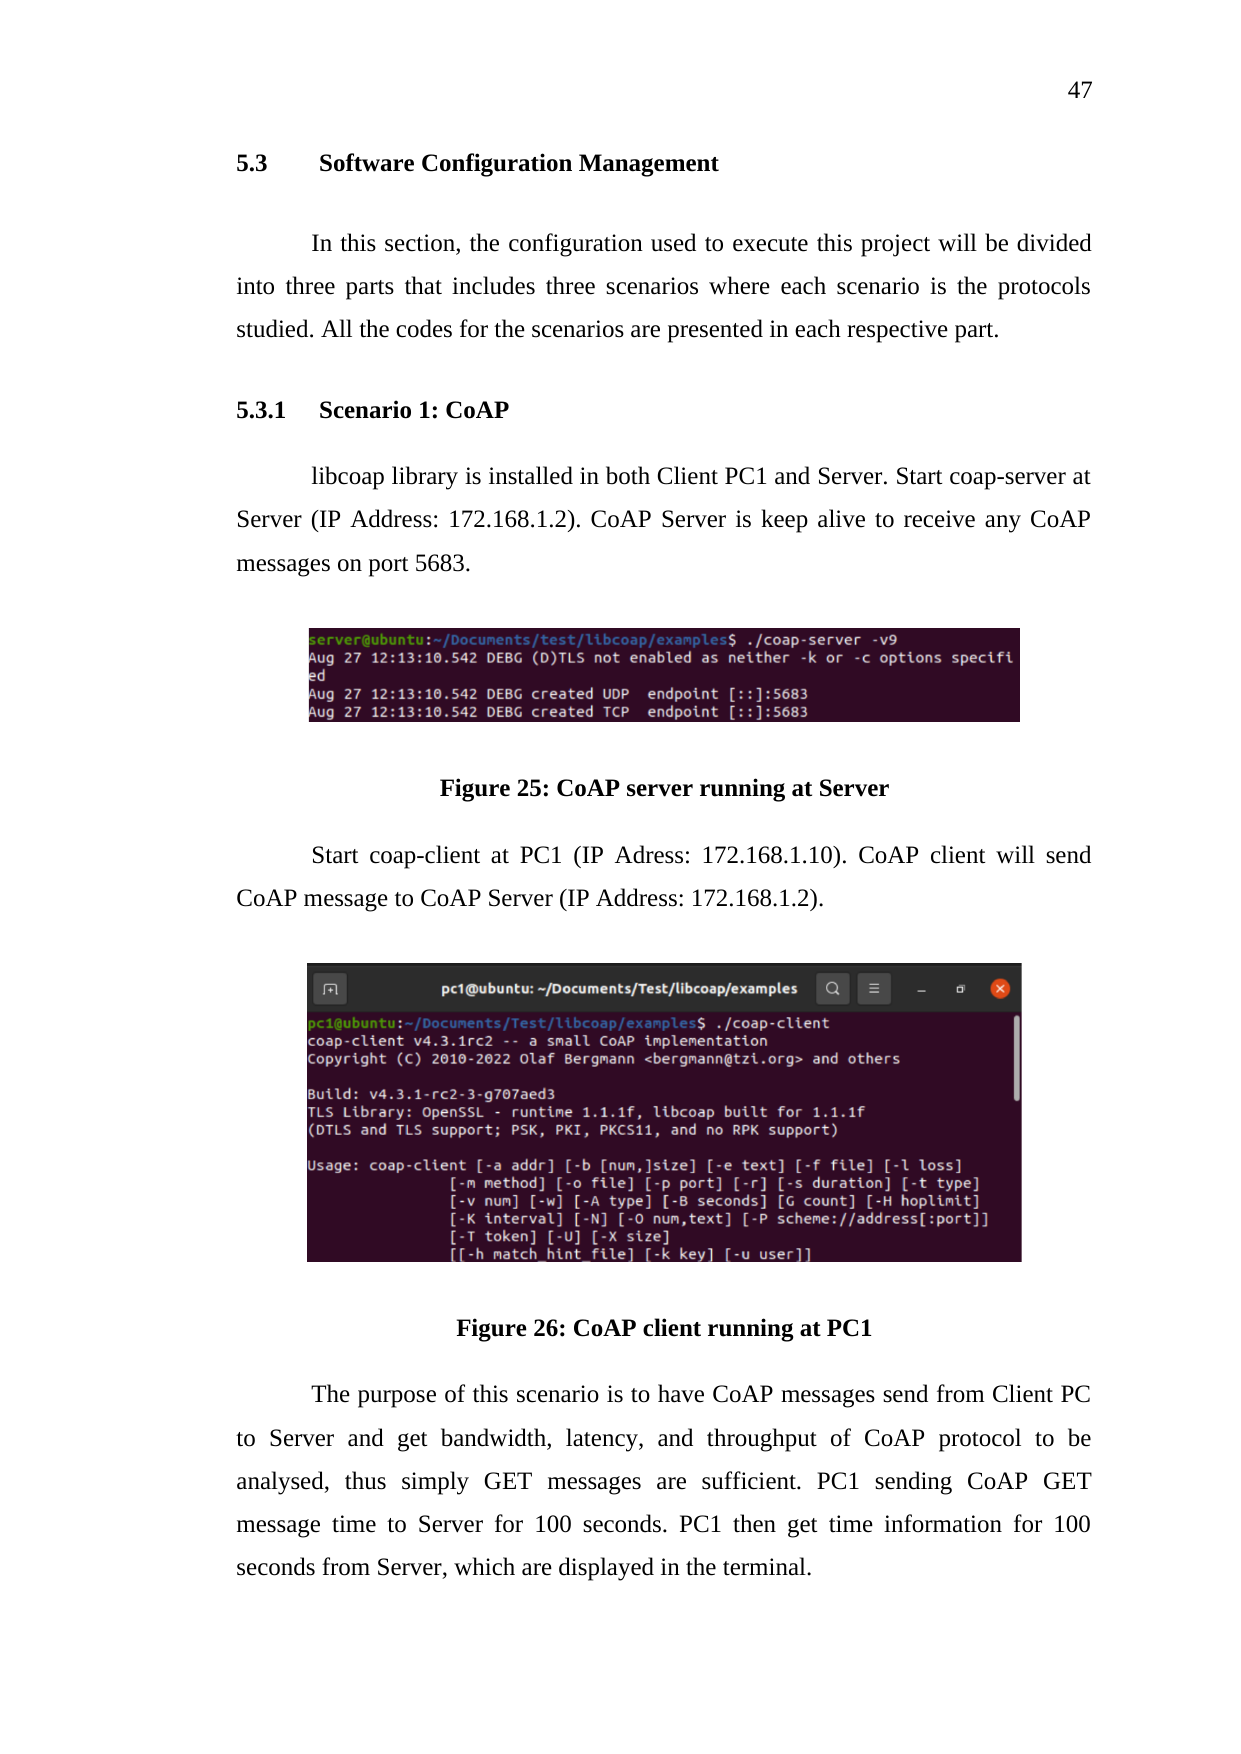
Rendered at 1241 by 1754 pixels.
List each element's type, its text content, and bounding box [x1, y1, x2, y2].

text Figure : CoAP server running at Server [236, 773, 1092, 802]
picture [307, 963, 1022, 1262]
text Start coap-client at PC1 (IP Adress: 172.168.1.10). CoAP client will send CoAP message to CoAP Server (IP Address: 172.168.1.2). [236, 840, 1092, 912]
text Figure : CoAP client running at PC1 [236, 1313, 1092, 1342]
subtitle Scenario 1: CoAP [236, 395, 1092, 424]
subtitle Software Configuration Management [236, 148, 1092, 176]
text In this section, the configuration used to execute this project will be divided into three parts that includes three scenarios where each scenario is the protocols studied. All the codes for the scenarios are presented in each respective part. [236, 228, 1092, 343]
text The purpose of this scenario is to have CoAP messages send from Client PC to Server and get bandwidth, latency, and throughput of CoAP protocol to be analysed, thus simply GET messages are sufficient. PC1 sending CoAP GET message time to Server for 100 seconds. PC1 then get time information for 100 seconds from Server, which are displayed in the terminal. [236, 1379, 1092, 1581]
picture [308, 628, 1020, 722]
text libcoap library is installed in both Client PC1 and Server. Start coap-server at Server (IP Address: 172.168.1.2). CoAP Server is keep alive to receive any CoAP messages on port 5683. [236, 461, 1092, 576]
